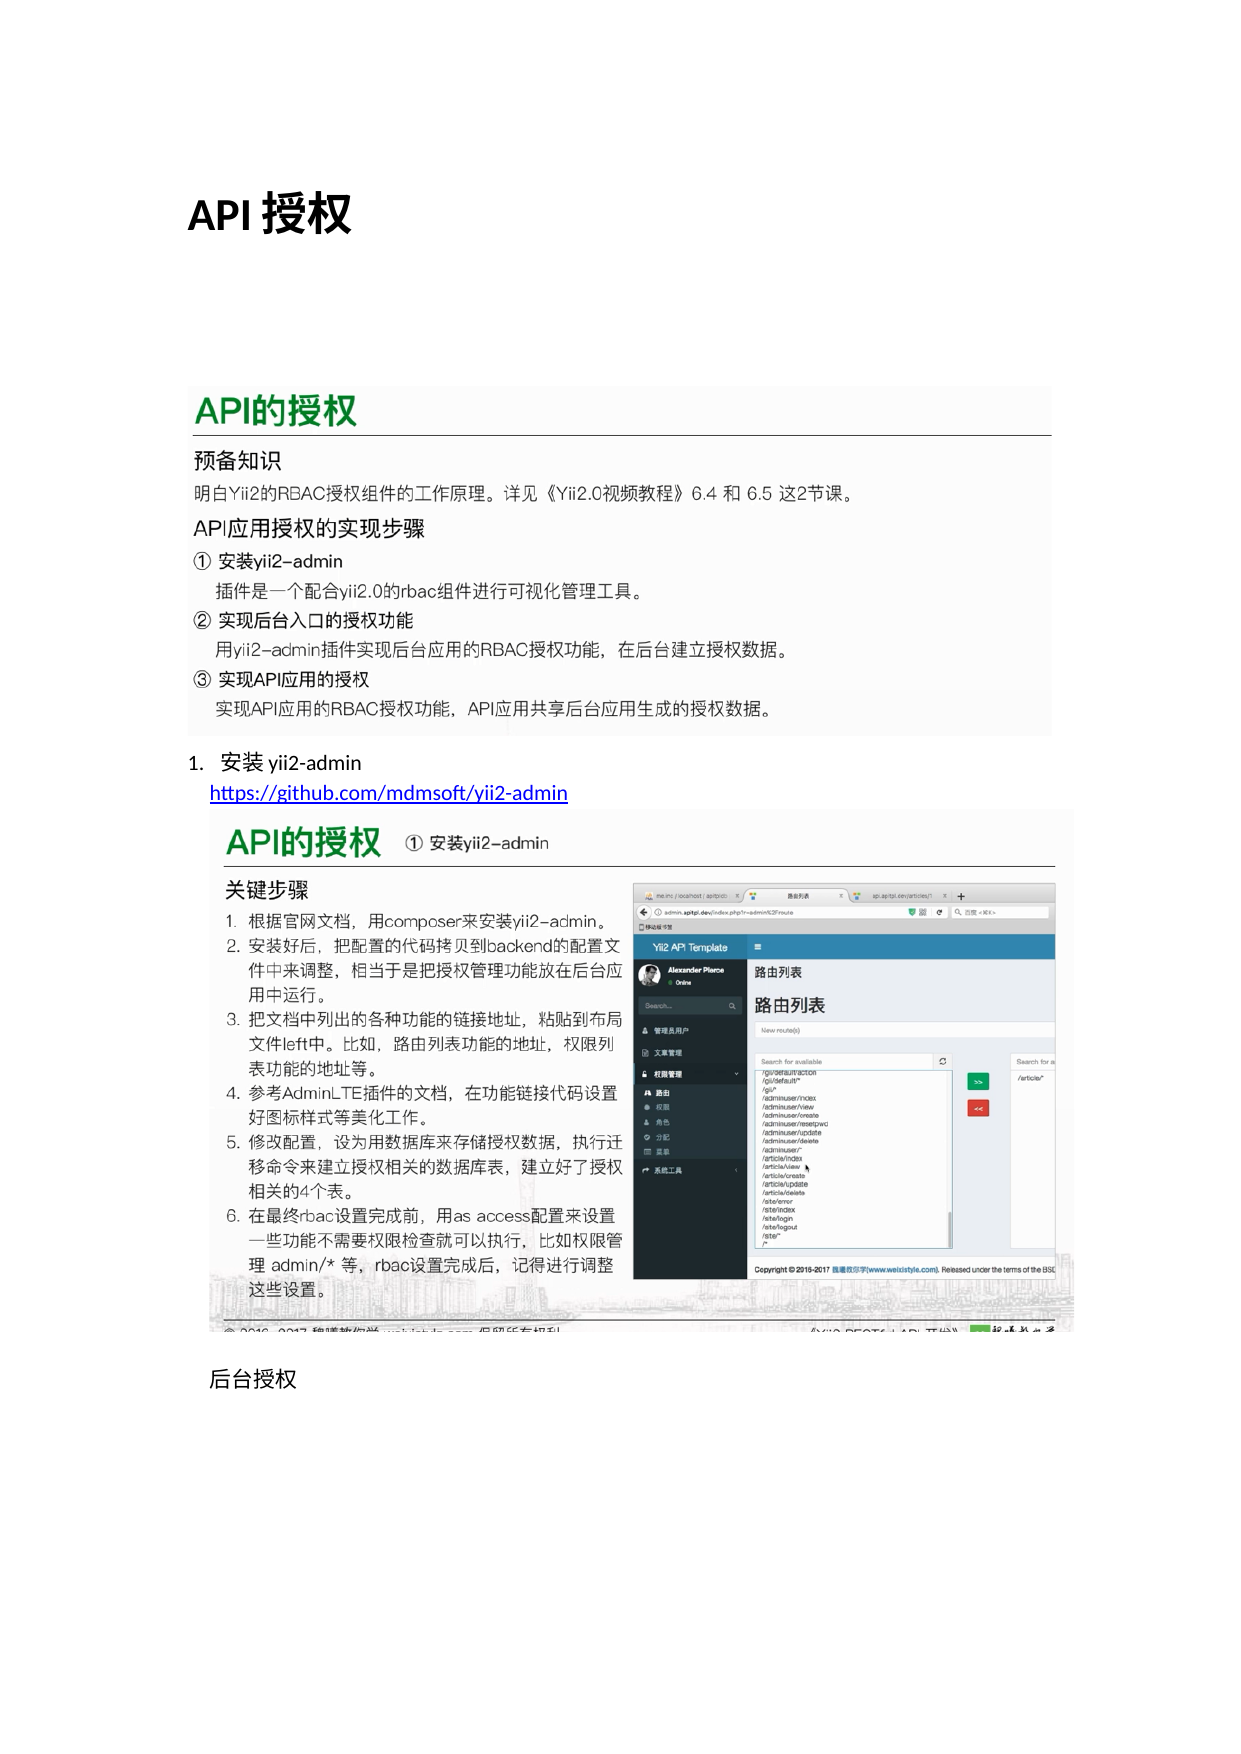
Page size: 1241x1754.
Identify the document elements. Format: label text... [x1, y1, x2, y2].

list 安装yii2-admin [187, 744, 1053, 777]
subtitle API授权 [187, 162, 1053, 259]
list 后台授权 [187, 1362, 1053, 1394]
list https://github.com/mdmsoft/yii2-admin [187, 777, 1053, 809]
picture [187, 386, 1052, 736]
picture [209, 809, 1075, 1332]
